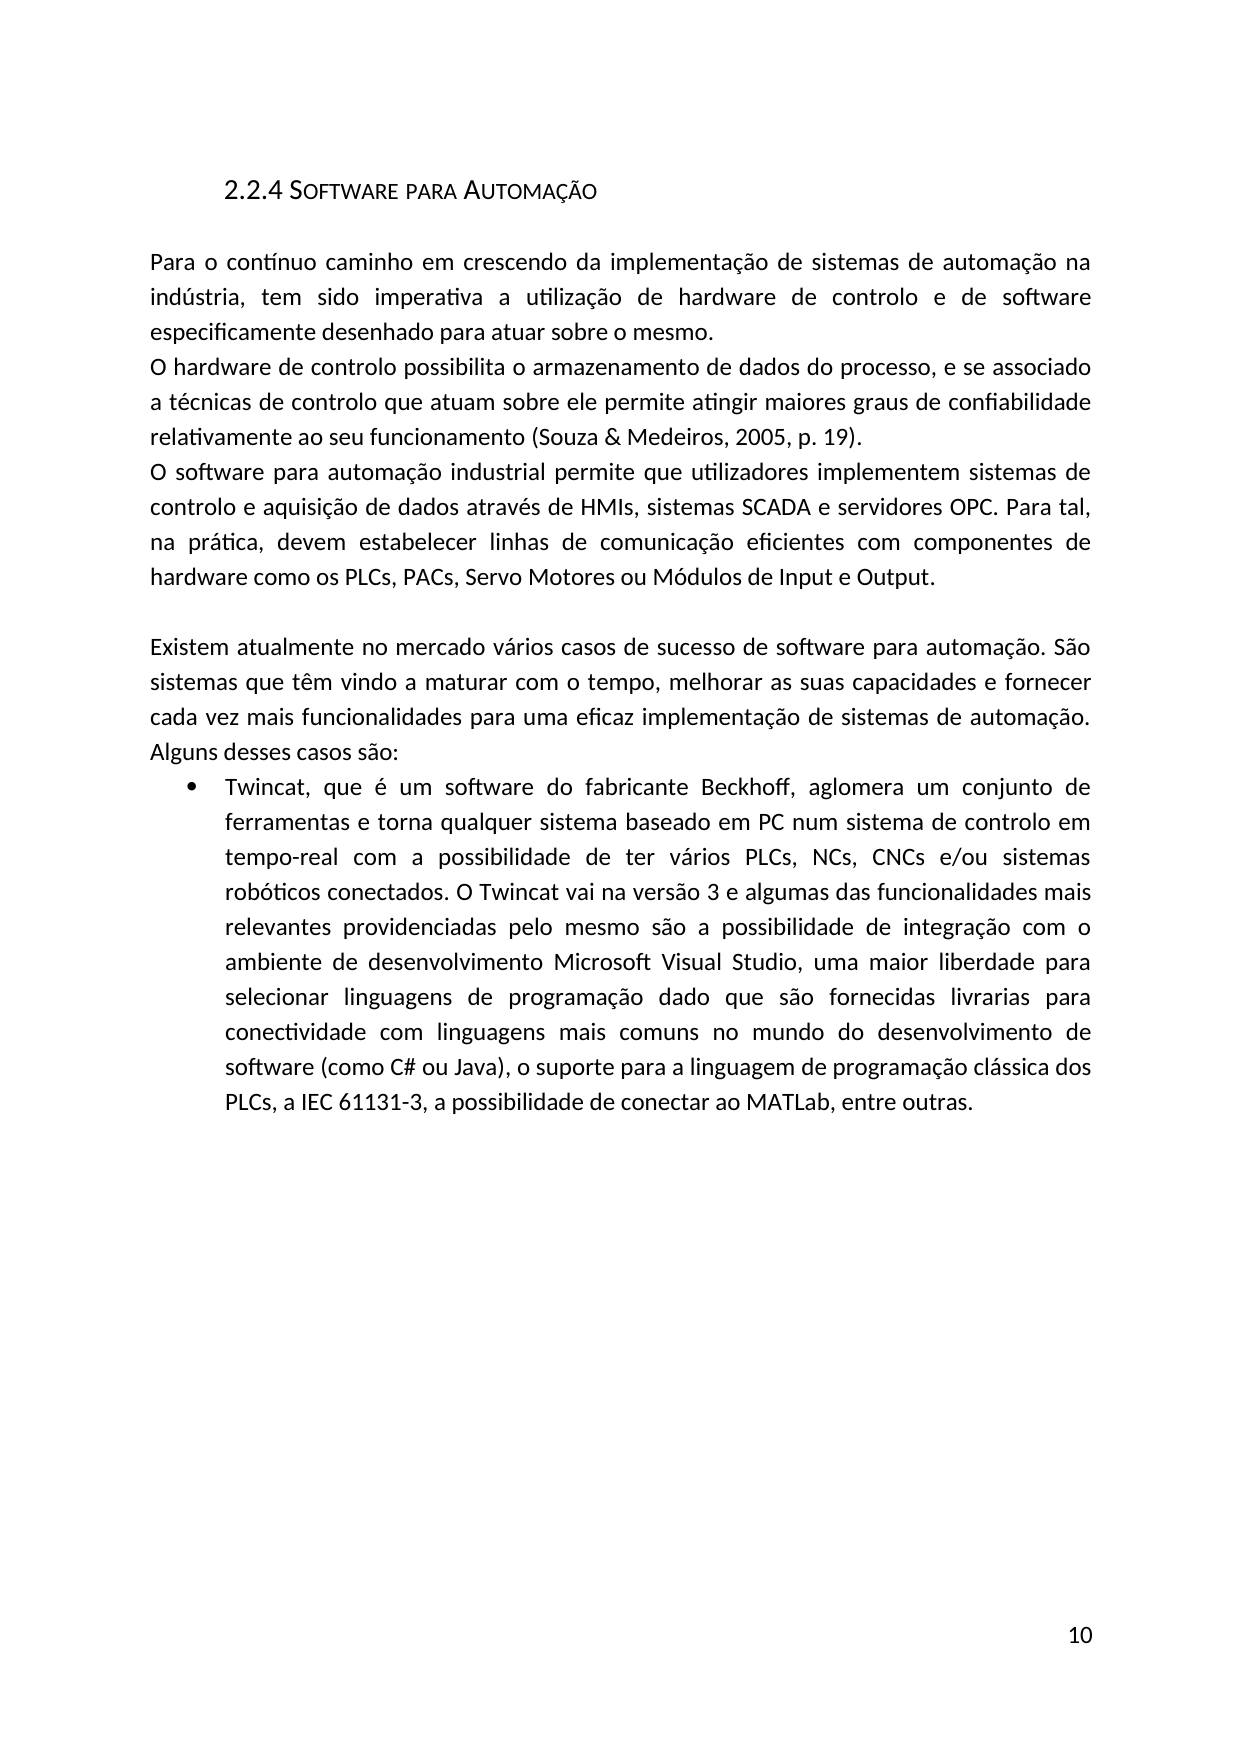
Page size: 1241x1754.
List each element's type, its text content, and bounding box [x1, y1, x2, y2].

text O hardware de controlo possibilita o armazenamento de dados do processo, e se associado a técnicas de controlo que atuam sobre ele permite atingir maiores graus de confiabilidade relativamente ao seu funcionamento (Souza & Medeiros, 2005, p. 19). [150, 351, 1092, 452]
text Para o contínuo caminho em crescendo da implementação de sistemas de automação na indústria, tem sido imperativa a utilização de hardware de controlo e de software especificamente desenhado para atuar sobre o mesmo. [150, 246, 1092, 347]
text O software para automação industrial permite que utilizadores implementem sistemas de controlo e aquisição de dados através de HMIs, sistemas SCADA e servidores OPC. Para tal, na prática, devem estabelecer linhas de comunicação eficientes com componentes de hardware como os PLCs, PACs, Servo Motores ou Módulos de Input e Output. [150, 456, 1092, 592]
subtitle 2.2.4 Software para Automação [150, 171, 1092, 206]
text Existem atualmente no mercado vários casos de sucesso de software para automação. São sistemas que têm vindo a maturar com o tempo, melhorar as suas capacidades e fornecer cada vez mais funcionalidades para uma eficaz implementação de sistemas de automação. Alguns desses casos são: [150, 631, 1092, 767]
list Twincat, que é um software do fabricante Beckhoff, aglomera um conjunto de ferramentas e torna qualquer sistema baseado em PC num sistema de controlo em tempo-real com a possibilidade de ter vários PLCs, NCs, CNCs e/ou sistemas robóticos conectados. O Twincat vai na versão 3 e algumas das funcionalidades mais relevantes providenciadas pelo mesmo são a possibilidade de integração com o ambiente de desenvolvimento Microsoft Visual Studio, uma maior liberdade para selecionar linguagens de programação dado que são fornecidas livrarias para conectividade com linguagens mais comuns no mundo do desenvolvimento de software (como C# ou Java), o suporte para a linguagem de programação clássica dos PLCs, a IEC 61131-3, a possibilidade de conectar ao MATLab, entre outras. [187, 771, 1092, 1117]
